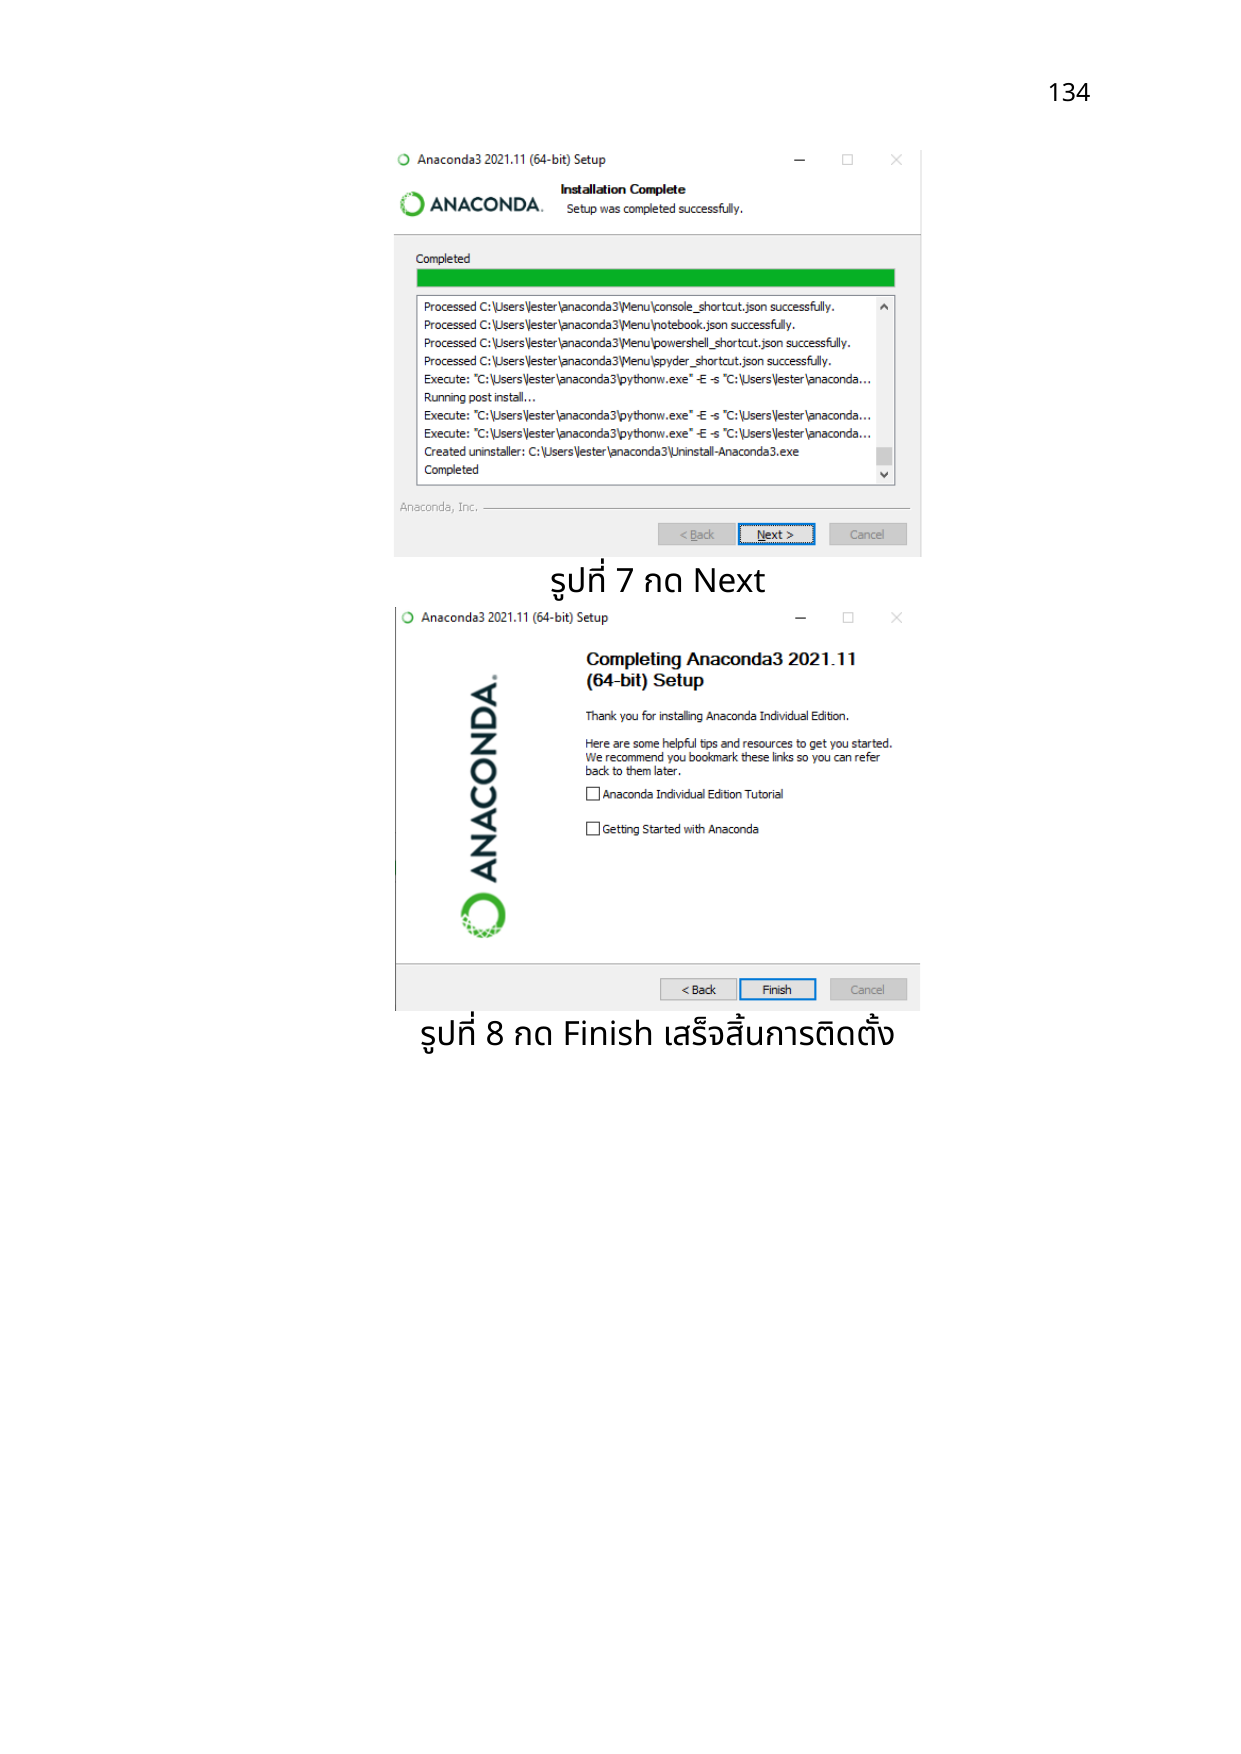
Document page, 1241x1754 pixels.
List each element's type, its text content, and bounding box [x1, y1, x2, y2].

picture [395, 607, 921, 1011]
text รูปที่ 7 กด Next [225, 557, 1090, 607]
text รูปที่ 8 กด Finish เสร็จสิ้นการติดตั้ง [225, 1010, 1090, 1061]
picture [393, 150, 922, 557]
